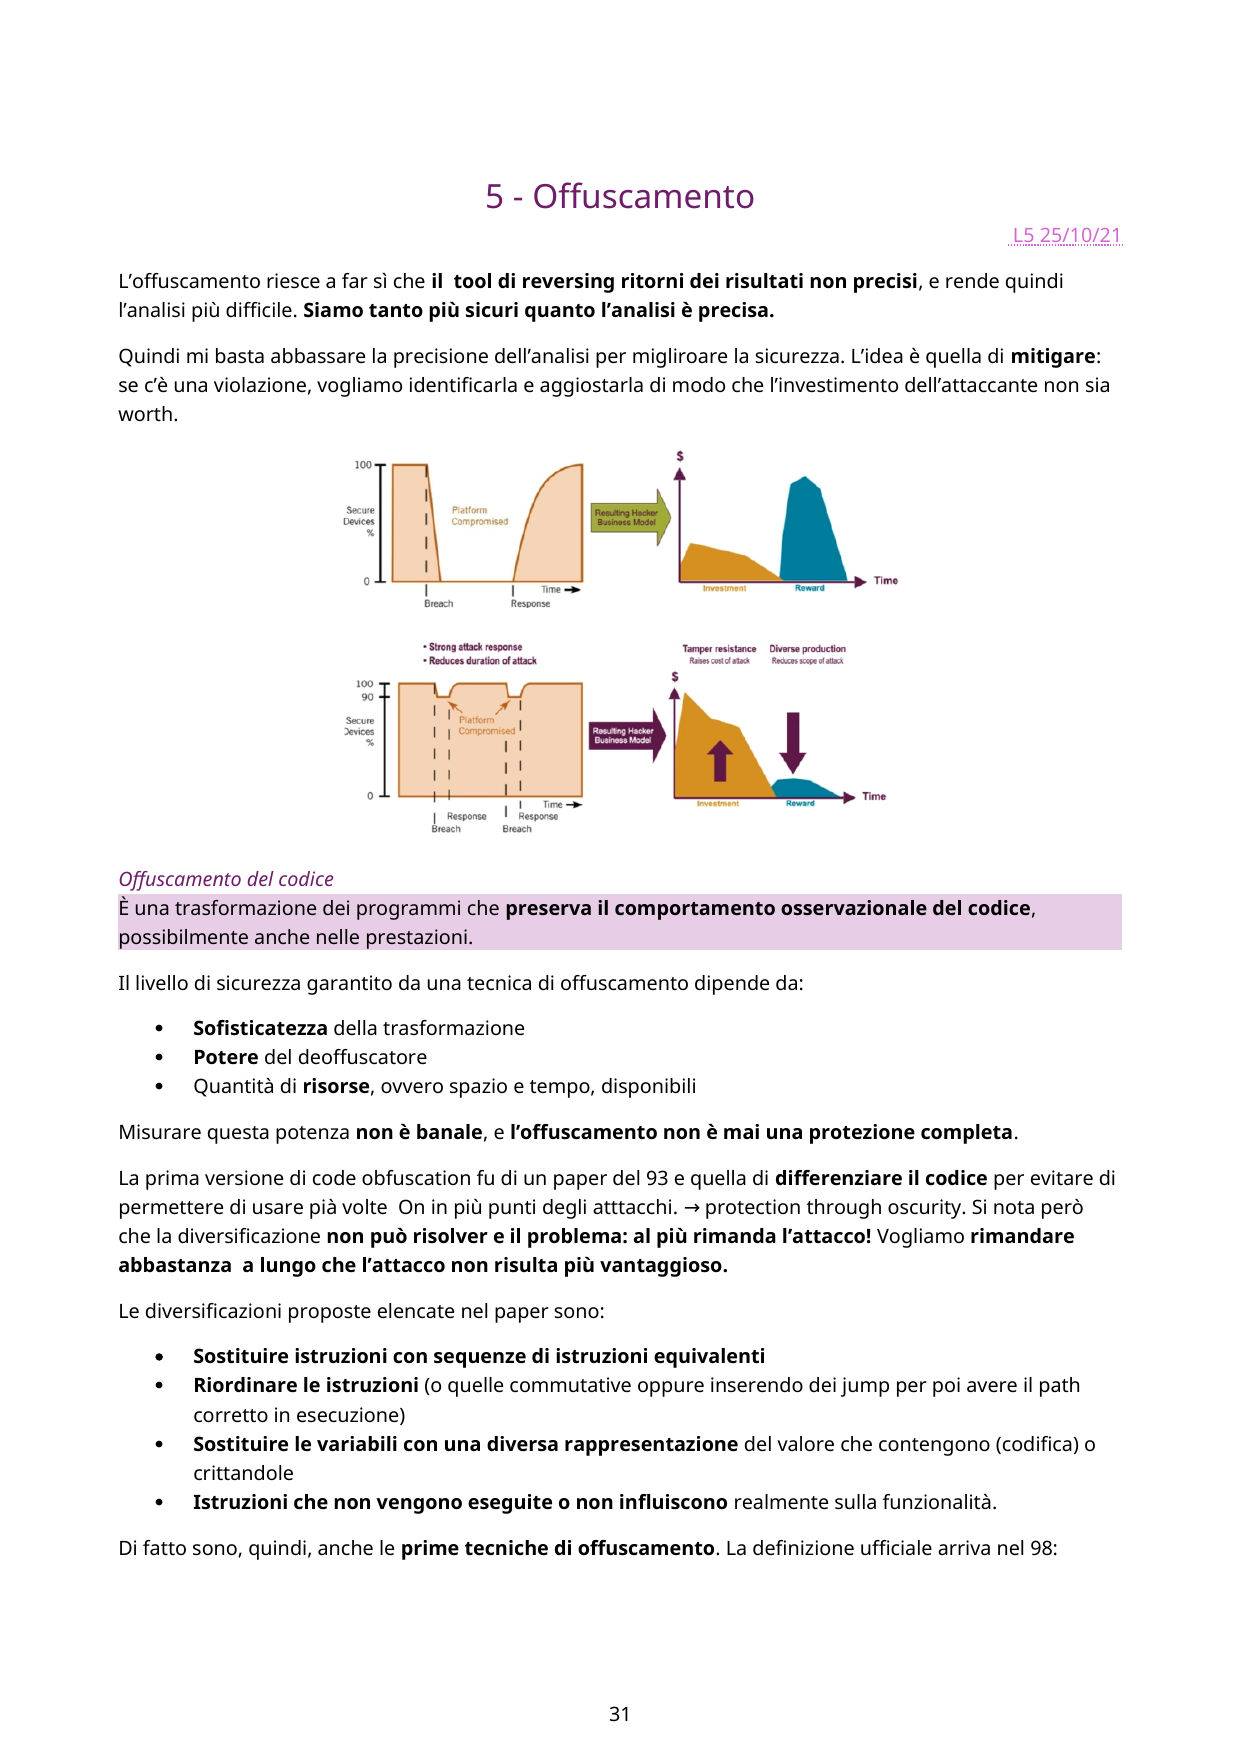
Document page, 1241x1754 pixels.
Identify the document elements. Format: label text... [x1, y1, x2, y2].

list Potere del deoffuscatore [156, 1043, 1122, 1071]
list Quantità di risorse, ovvero spazio e tempo, disponibili [156, 1073, 1122, 1099]
text Di fatto sono, quindi, anche le prime tecniche di offuscamento. La definizione ufficiale arriva nel 98: [118, 1534, 1122, 1561]
text Le diversificazioni proposte elencate nel paper sono: [118, 1297, 1122, 1324]
text Quindi mi basta abbassare la precisione dell’analisi per migliroare la sicurezza. L’idea è quella di mitigare: se c’è una violazione, vogliamo identificarla e aggiostarla di modo che l’investimento dell’attaccante non sia worth. [118, 342, 1122, 427]
list Sofisticatezza della trasformazione [156, 1014, 1122, 1041]
list Istruzioni che non vengono eseguite o non influiscono realmente sulla funzionalità. [156, 1488, 1122, 1515]
picture [344, 626, 896, 847]
list Sostituire istruzioni con sequenze di istruzioni equivalenti [156, 1343, 1122, 1370]
subtitle 5 - Offuscamento [118, 173, 1122, 218]
list Sostituire le variabili con una diversa rappresentazione del valore che contengono (codifica) o crittandole [156, 1430, 1122, 1486]
text L’offuscamento riesce a far sì che il tool di reversing ritorni dei risultati non precisi, e rende quindi l’analisi più difficile. Siamo tanto più sicuri quanto l’analisi è precisa. [118, 267, 1122, 323]
text Misurare questa potenza non è banale, e l’offuscamento non è mai una protezione completa. [118, 1118, 1122, 1145]
list Riordinare le istruzioni (o quelle commutative oppure inserendo dei jump per poi avere il path corretto in esecuzione) [156, 1372, 1122, 1428]
text È una trasformazione dei programmi che preserva il comportamento osservazionale del codice, possibilmente anche nelle prestazioni. [118, 894, 1122, 950]
text Il livello di sicurezza garantito da una tecnica di offuscamento dipende da: [118, 969, 1122, 996]
picture [333, 446, 907, 608]
text La prima versione di code obfuscation fu di un paper del 93 e quella di differenziare il codice per evitare di permettere di usare pià volte On in più punti degli atttacchi. → protection through oscurity. Si nota però che la diversificazione non può risolver e il problema: al più rimanda l’attacco! Vogliamo rimandare abbastanza a lungo che l’attacco non risulta più vantaggioso. [118, 1164, 1122, 1278]
text Offuscamento del codice [118, 865, 1122, 892]
text L5 25/10/21 [118, 222, 1122, 248]
